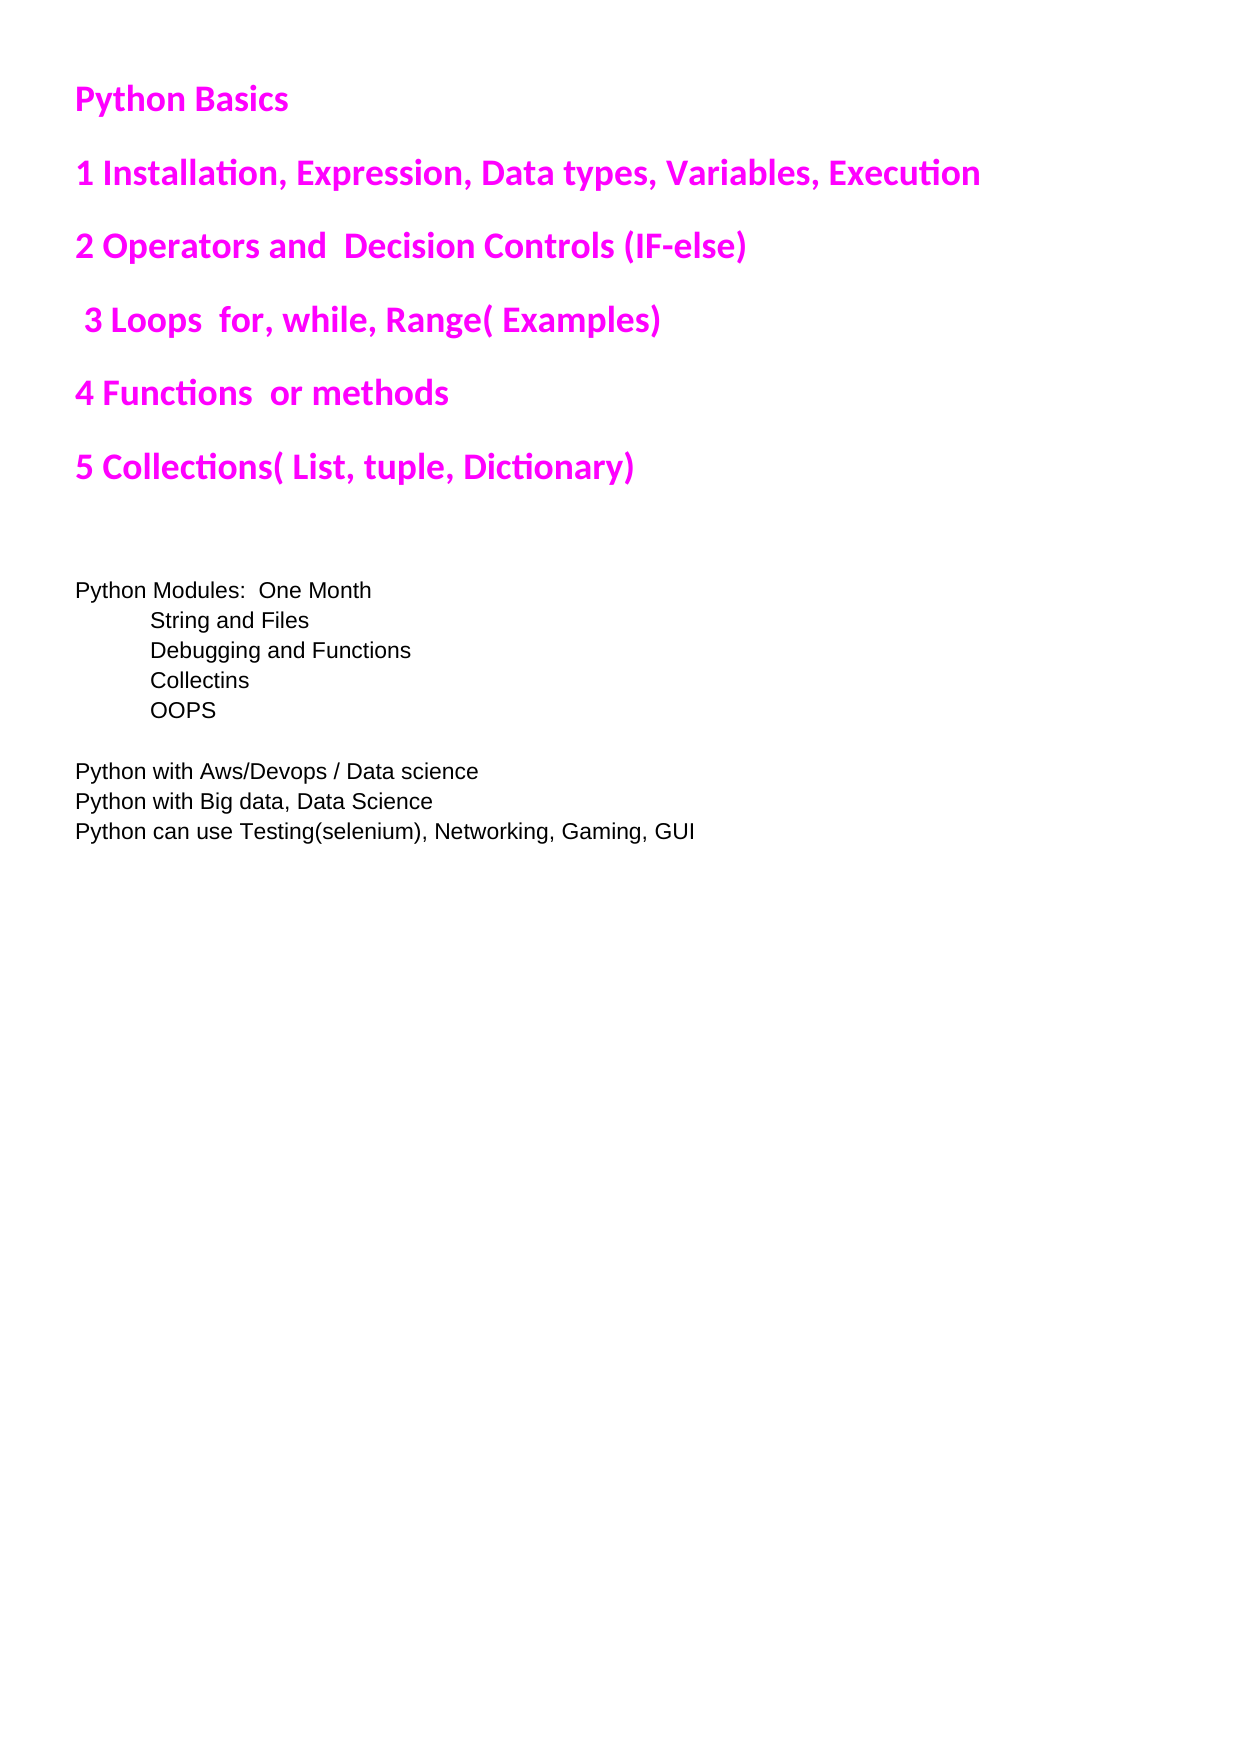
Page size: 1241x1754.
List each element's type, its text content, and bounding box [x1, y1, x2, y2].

text Python with Aws/Devops / Data science [75, 758, 1165, 784]
text Collectins [75, 667, 1165, 694]
text 4 Functions or methods [75, 369, 1165, 415]
text 5 Collections( List, tuple, Dictionary) [75, 443, 1165, 488]
text String and Files [75, 607, 1165, 633]
text OOPS [75, 697, 1165, 724]
text 2 Operators and Decision Controls (IF-else) [75, 222, 1165, 268]
text Python can use Testing(selenium), Networking, Gaming, GUI [75, 818, 1165, 845]
text Python Basics [75, 75, 1165, 121]
text Debugging and Functions [75, 637, 1165, 663]
text Python with Big data, Data Science [75, 788, 1165, 814]
text 3 Loops for, while, Range( Examples) [75, 296, 1165, 341]
text 1 Installation, Expression, Data types, Variables, Execution [75, 148, 1165, 194]
text Python Modules: One Month [75, 577, 1165, 603]
